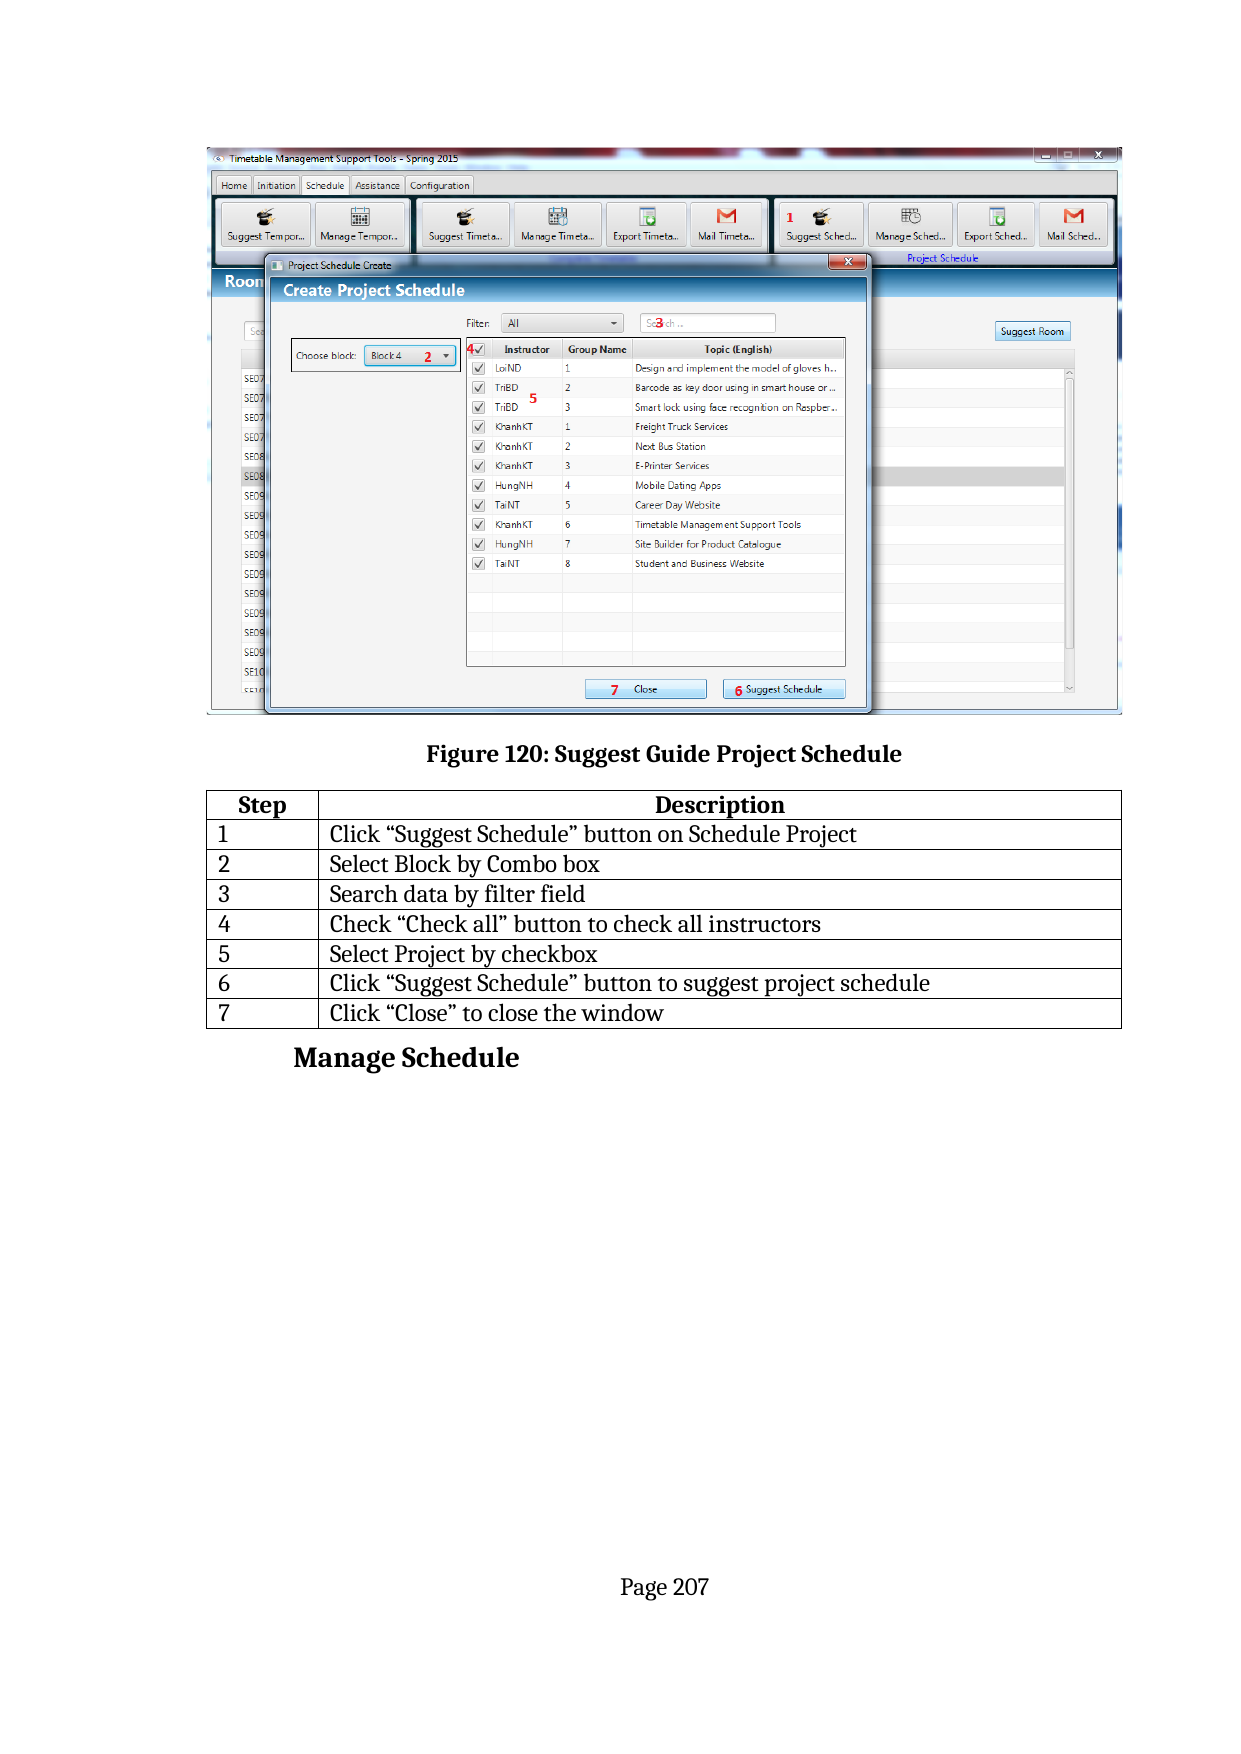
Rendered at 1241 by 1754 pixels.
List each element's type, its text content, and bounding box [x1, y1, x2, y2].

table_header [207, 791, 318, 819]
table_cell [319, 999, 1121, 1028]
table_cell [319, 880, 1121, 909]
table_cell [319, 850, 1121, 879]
picture [206, 147, 1123, 715]
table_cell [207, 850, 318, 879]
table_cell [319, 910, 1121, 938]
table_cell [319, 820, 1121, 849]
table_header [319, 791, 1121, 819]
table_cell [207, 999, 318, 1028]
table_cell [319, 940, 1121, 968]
subtitle Manage Schedule [293, 1041, 1122, 1075]
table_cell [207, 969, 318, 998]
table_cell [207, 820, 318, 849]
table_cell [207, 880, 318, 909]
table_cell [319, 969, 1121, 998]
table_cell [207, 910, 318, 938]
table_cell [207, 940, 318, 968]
